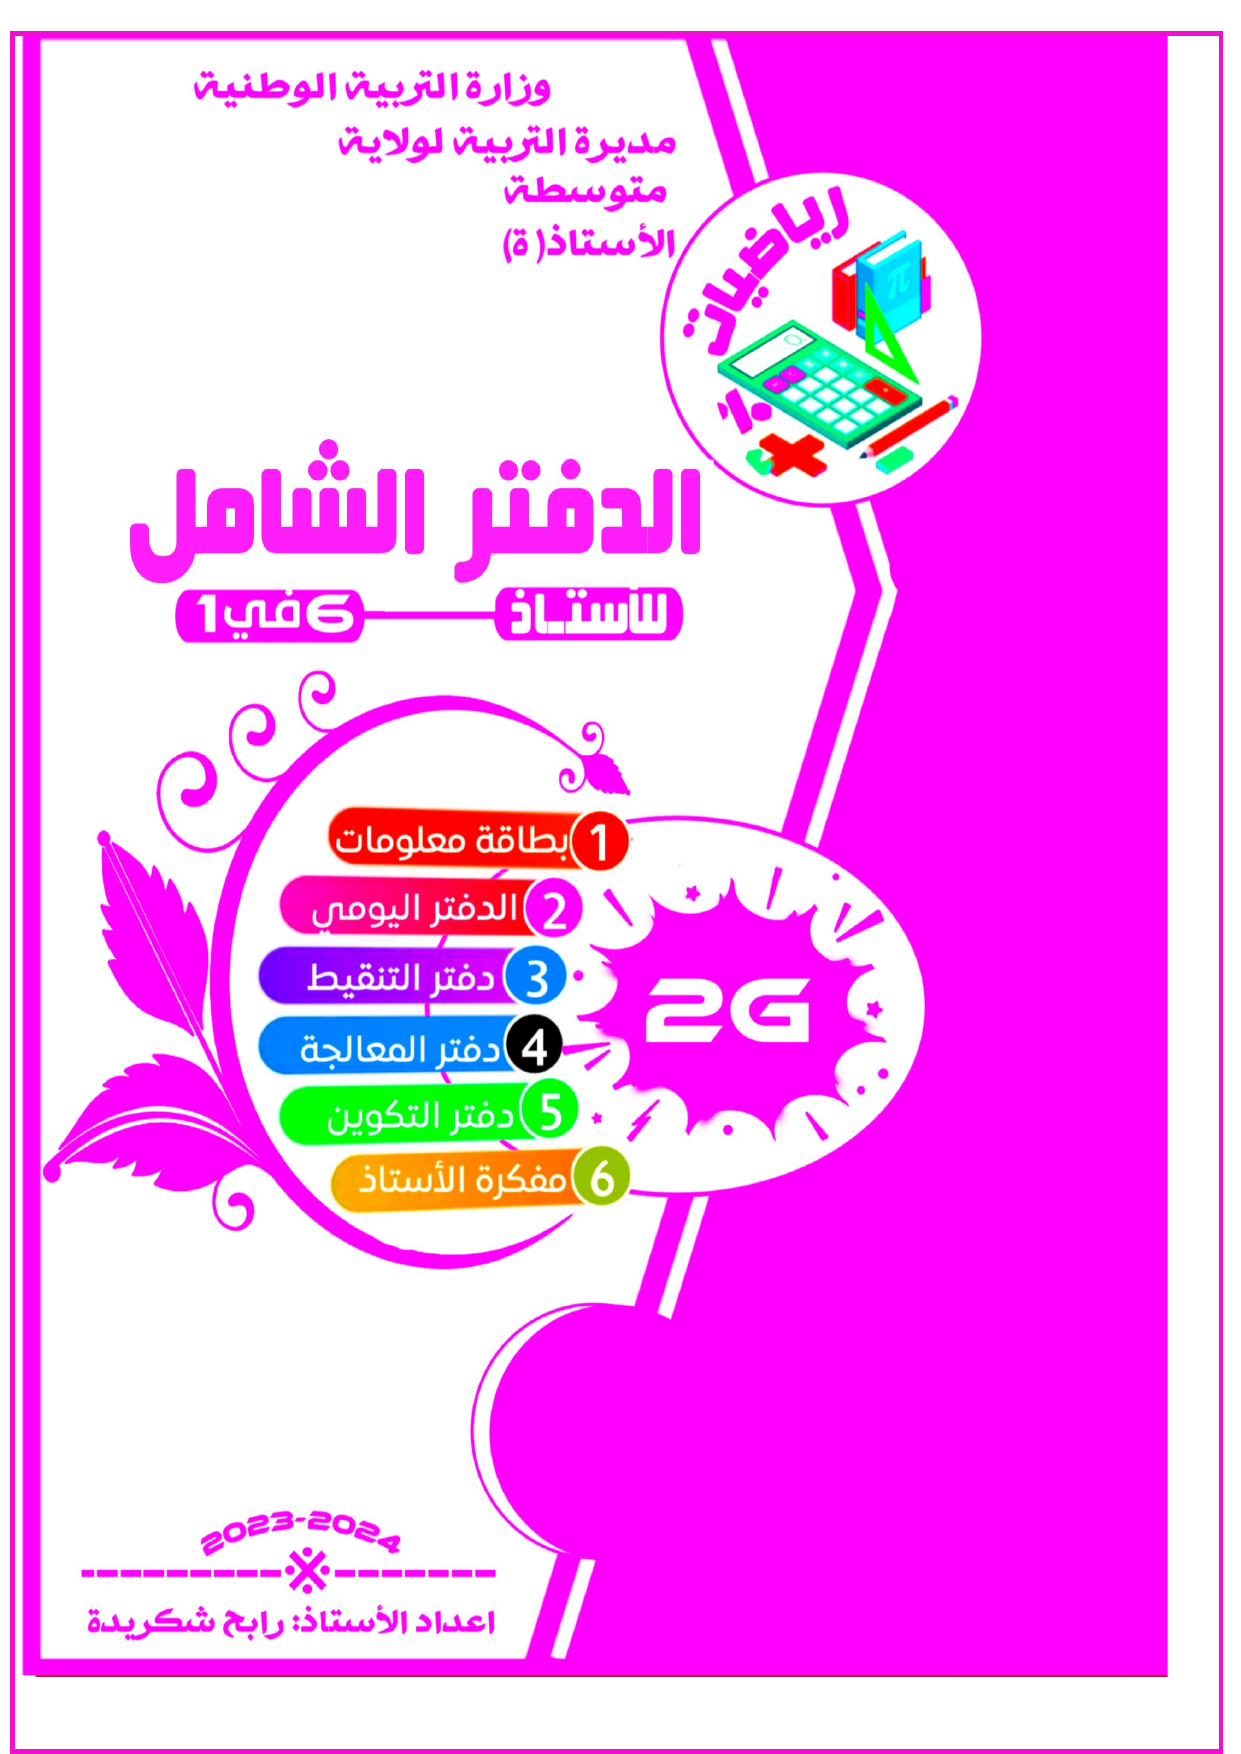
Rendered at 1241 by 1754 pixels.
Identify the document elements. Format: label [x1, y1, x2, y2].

picture [21, 36, 1168, 1677]
